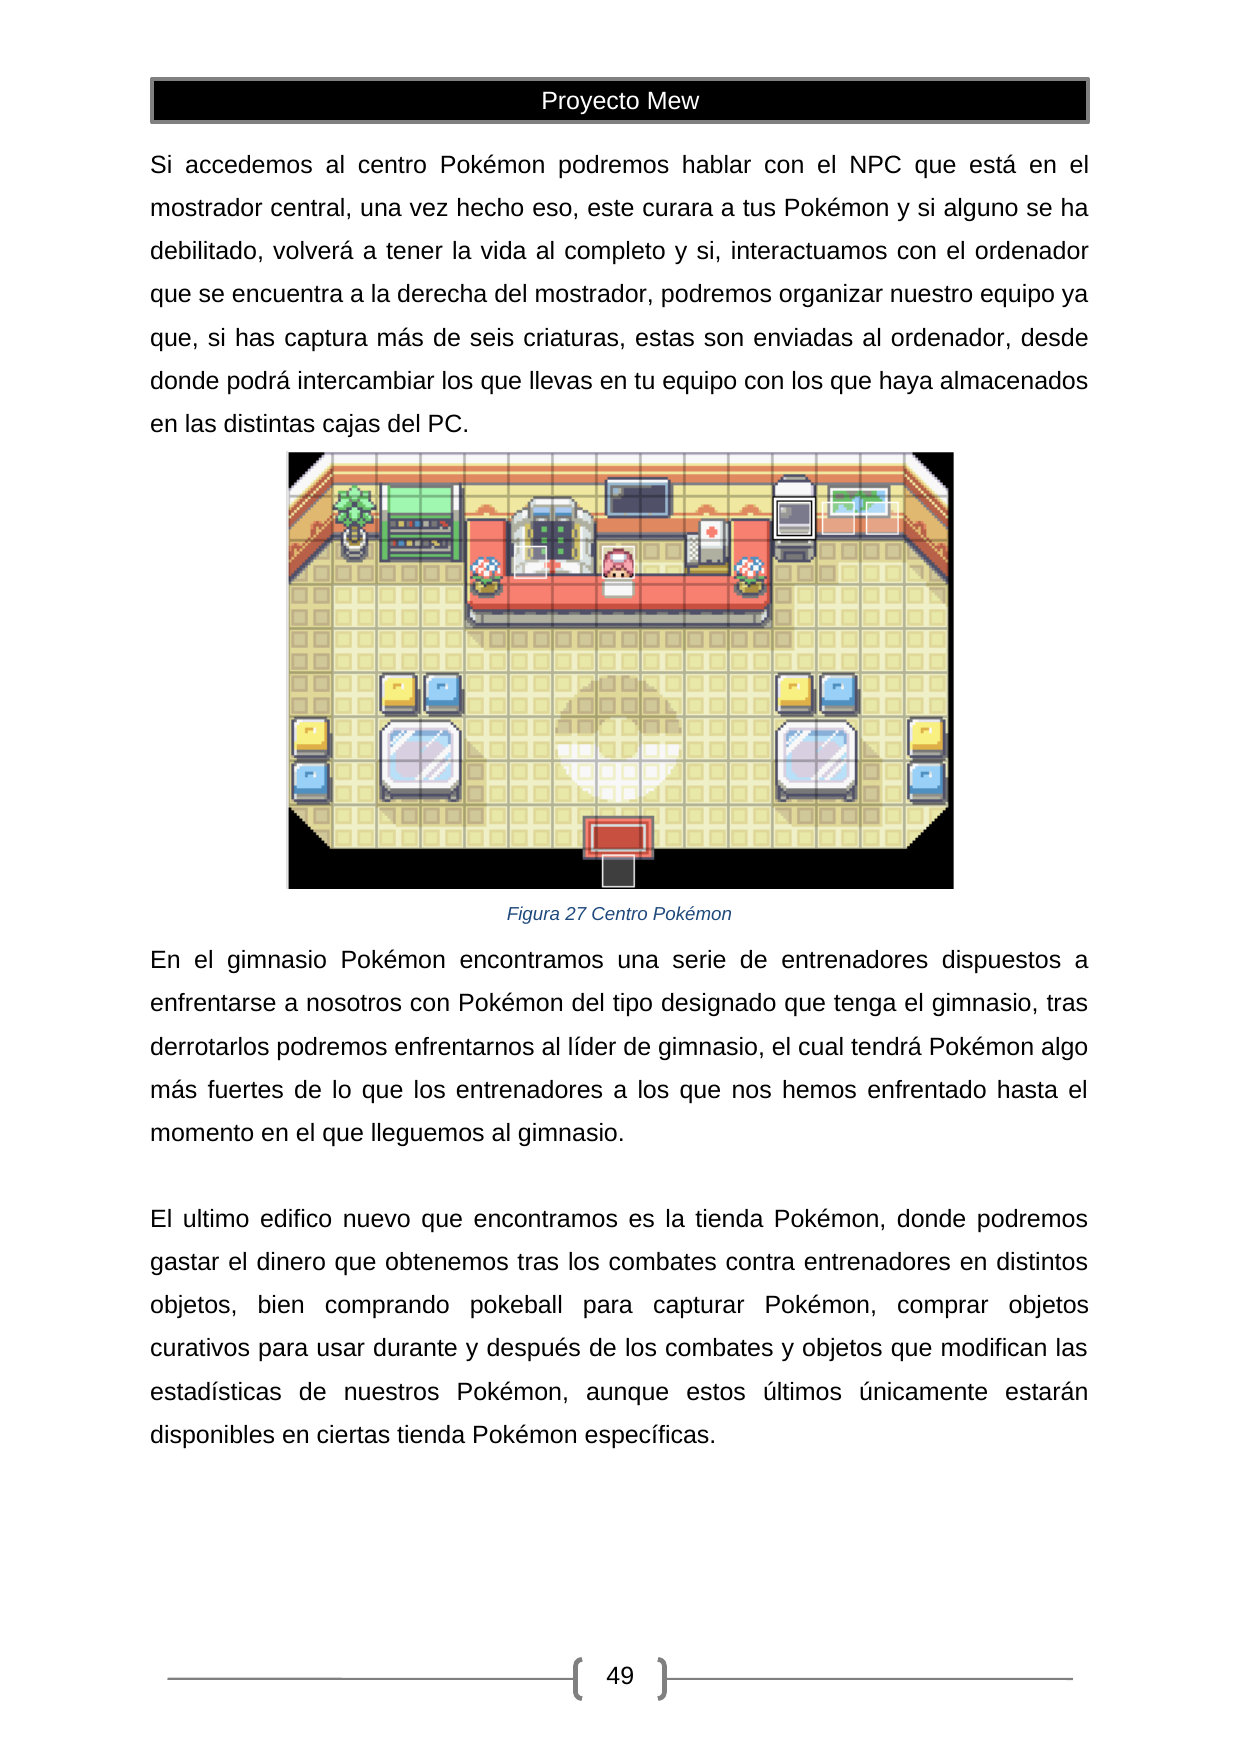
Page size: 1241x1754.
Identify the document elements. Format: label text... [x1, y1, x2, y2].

text Si accedemos al centro Pokémon podremos hablar con el NPC que está en el mostrador central, una vez hecho eso, este curara a tus Pokémon y si alguno se ha debilitado, volverá a tener la vida al completo y si, interactuamos con el ordenador que se encuentra a la derecha del mostrador, podremos organizar nuestro equipo ya que, si has captura más de seis criaturas, estas son enviadas al ordenador, desde donde podrá intercambiar los que llevas en tu equipo con los que haya almacenados en las distintas cajas del PC. [150, 150, 1090, 437]
picture [286, 451, 954, 889]
text En el gimnasio Pokémon encontramos una serie de entrenadores dispuestos a enfrentarse a nosotros con Pokémon del tipo designado que tenga el gimnasio, tras derrotarlos podremos enfrentarnos al líder de gimnasio, el cual tendrá Pokémon algo más fuertes de lo que los entrenadores a los que nos hemos enfrentado hasta el momento en el que lleguemos al gimnasio. [150, 945, 1090, 1146]
text El ultimo edifico nuevo que encontramos es la tienda Pokémon, donde podremos gastar el dinero que obtenemos tras los combates contra entrenadores en distintos objetos, bien comprando pokeball para capturar Pokémon, comprar objetos curativos para usar durante y después de los combates y objetos que modifican las estadísticas de nuestros Pokémon, aunque estos últimos únicamente estarán disponibles en ciertas tienda Pokémon específicas. [150, 1204, 1090, 1448]
text Figura 27 Centro Pokémon [150, 903, 1090, 924]
